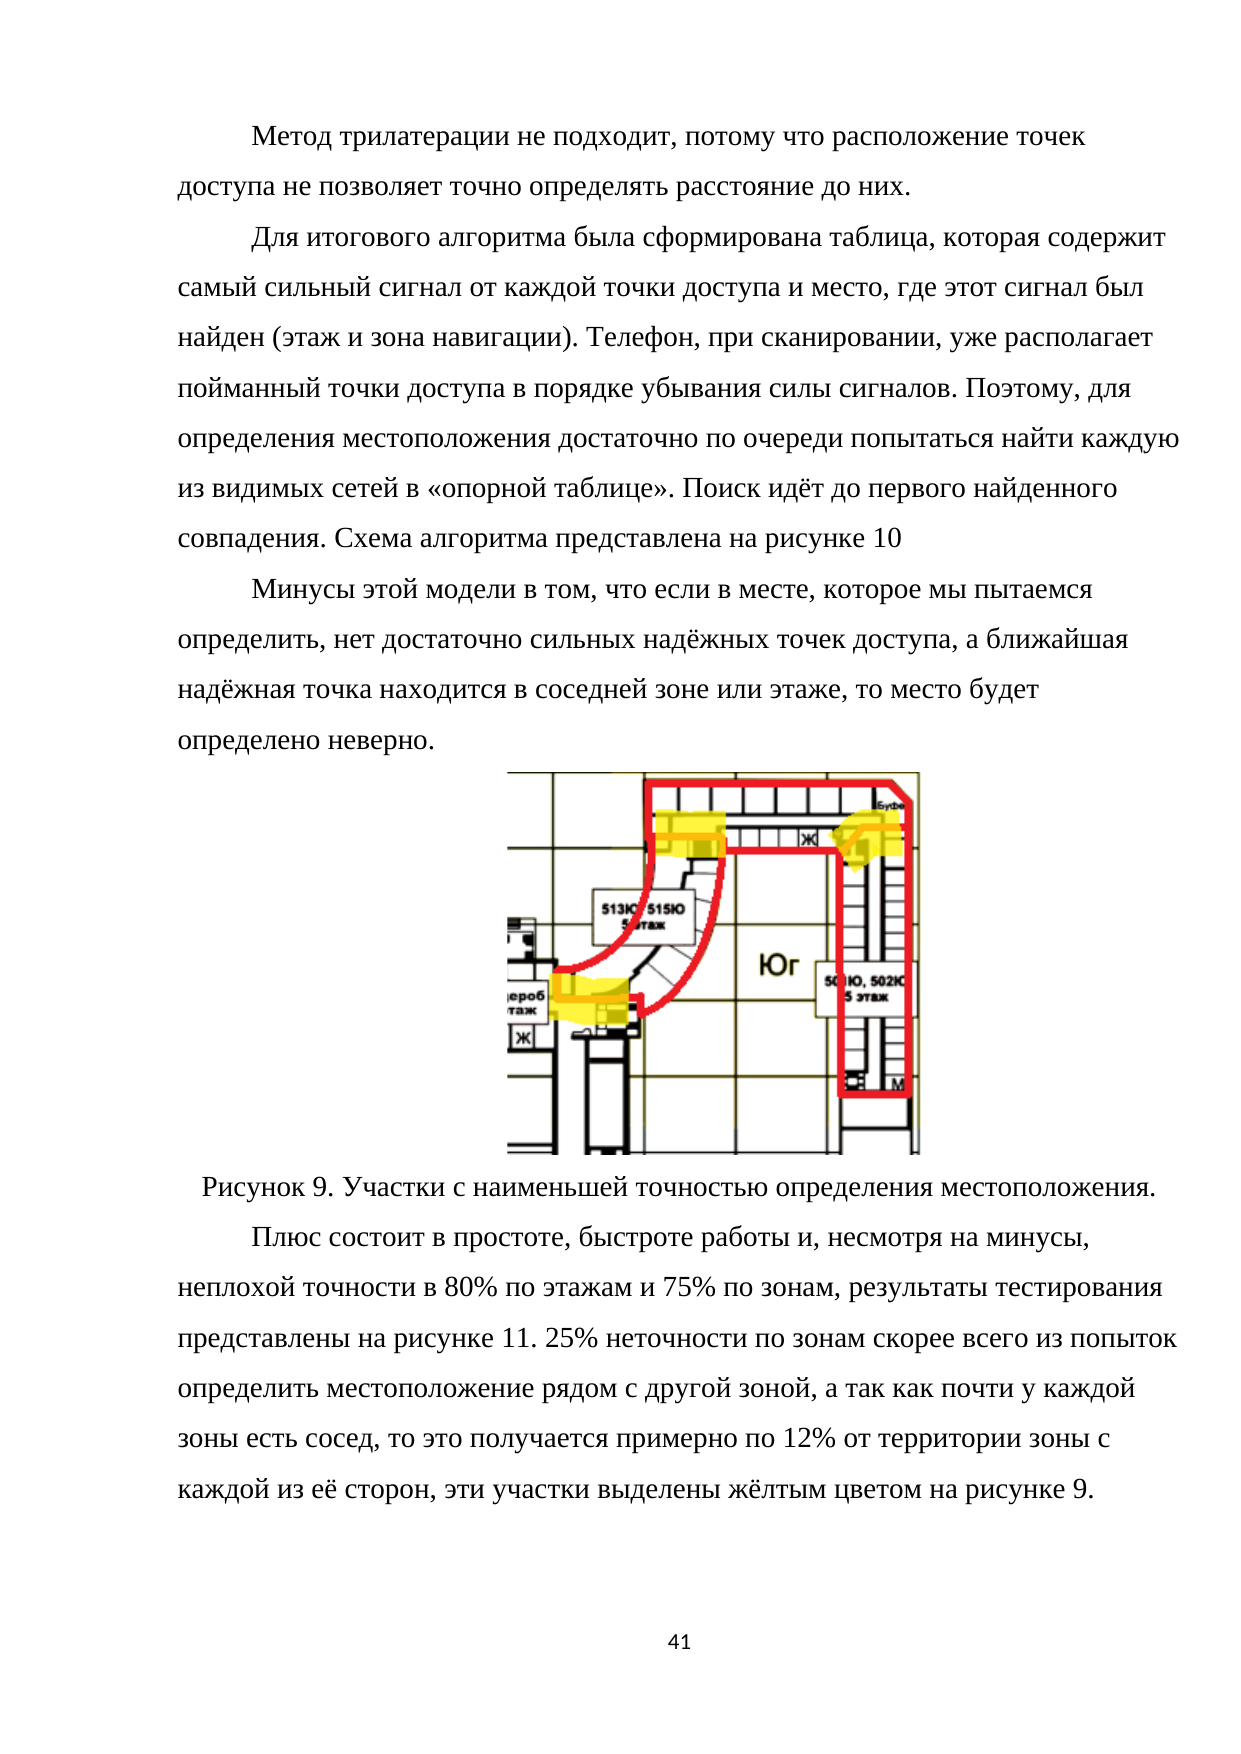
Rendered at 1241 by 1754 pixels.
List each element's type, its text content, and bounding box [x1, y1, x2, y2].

text Рисунок 9. Участки с наименьшей точностью определения местоположения. [177, 1169, 1181, 1202]
text Минусы этой модели в том, что если в месте, которое мы пытаемся определить, нет достаточно сильных надёжных точек доступа, а ближайшая надёжная точка находится в соседней зоне или этаже, то место будет определено неверно. [177, 571, 1181, 755]
picture [507, 772, 925, 1155]
text Плюс состоит в простоте, быстроте работы и, несмотря на минусы, неплохой точности в 80% по этажам и 75% по зонам, результаты тестирования представлены на рисунке 11. 25% неточности по зонам скорее всего из попыток определить местоположение рядом с другой зоной, а так как почти у каждой зоны есть сосед, то это получается примерно по 12% от территории зоны с каждой из её сторон, эти участки выделены жёлтым цветом на рисунке 9. [177, 1219, 1181, 1504]
text Для итогового алгоритма была сформирована таблица, которая содержит самый сильный сигнал от каждой точки доступа и место, где этот сигнал был найден (этаж и зона навигации). Телефон, при сканировании, уже располагает пойманный точки доступа в порядке убывания силы сигналов. Поэтому, для определения местоположения достаточно по очереди попытаться найти каждую из видимых сетей в «опорной таблице». Поиск идёт до первого найденного совпадения. Схема алгоритма представлена на рисунке 10 [177, 219, 1181, 554]
text Метод трилатерации не подходит, потому что расположение точек доступа не позволяет точно определять расстояние до них. [177, 118, 1181, 202]
